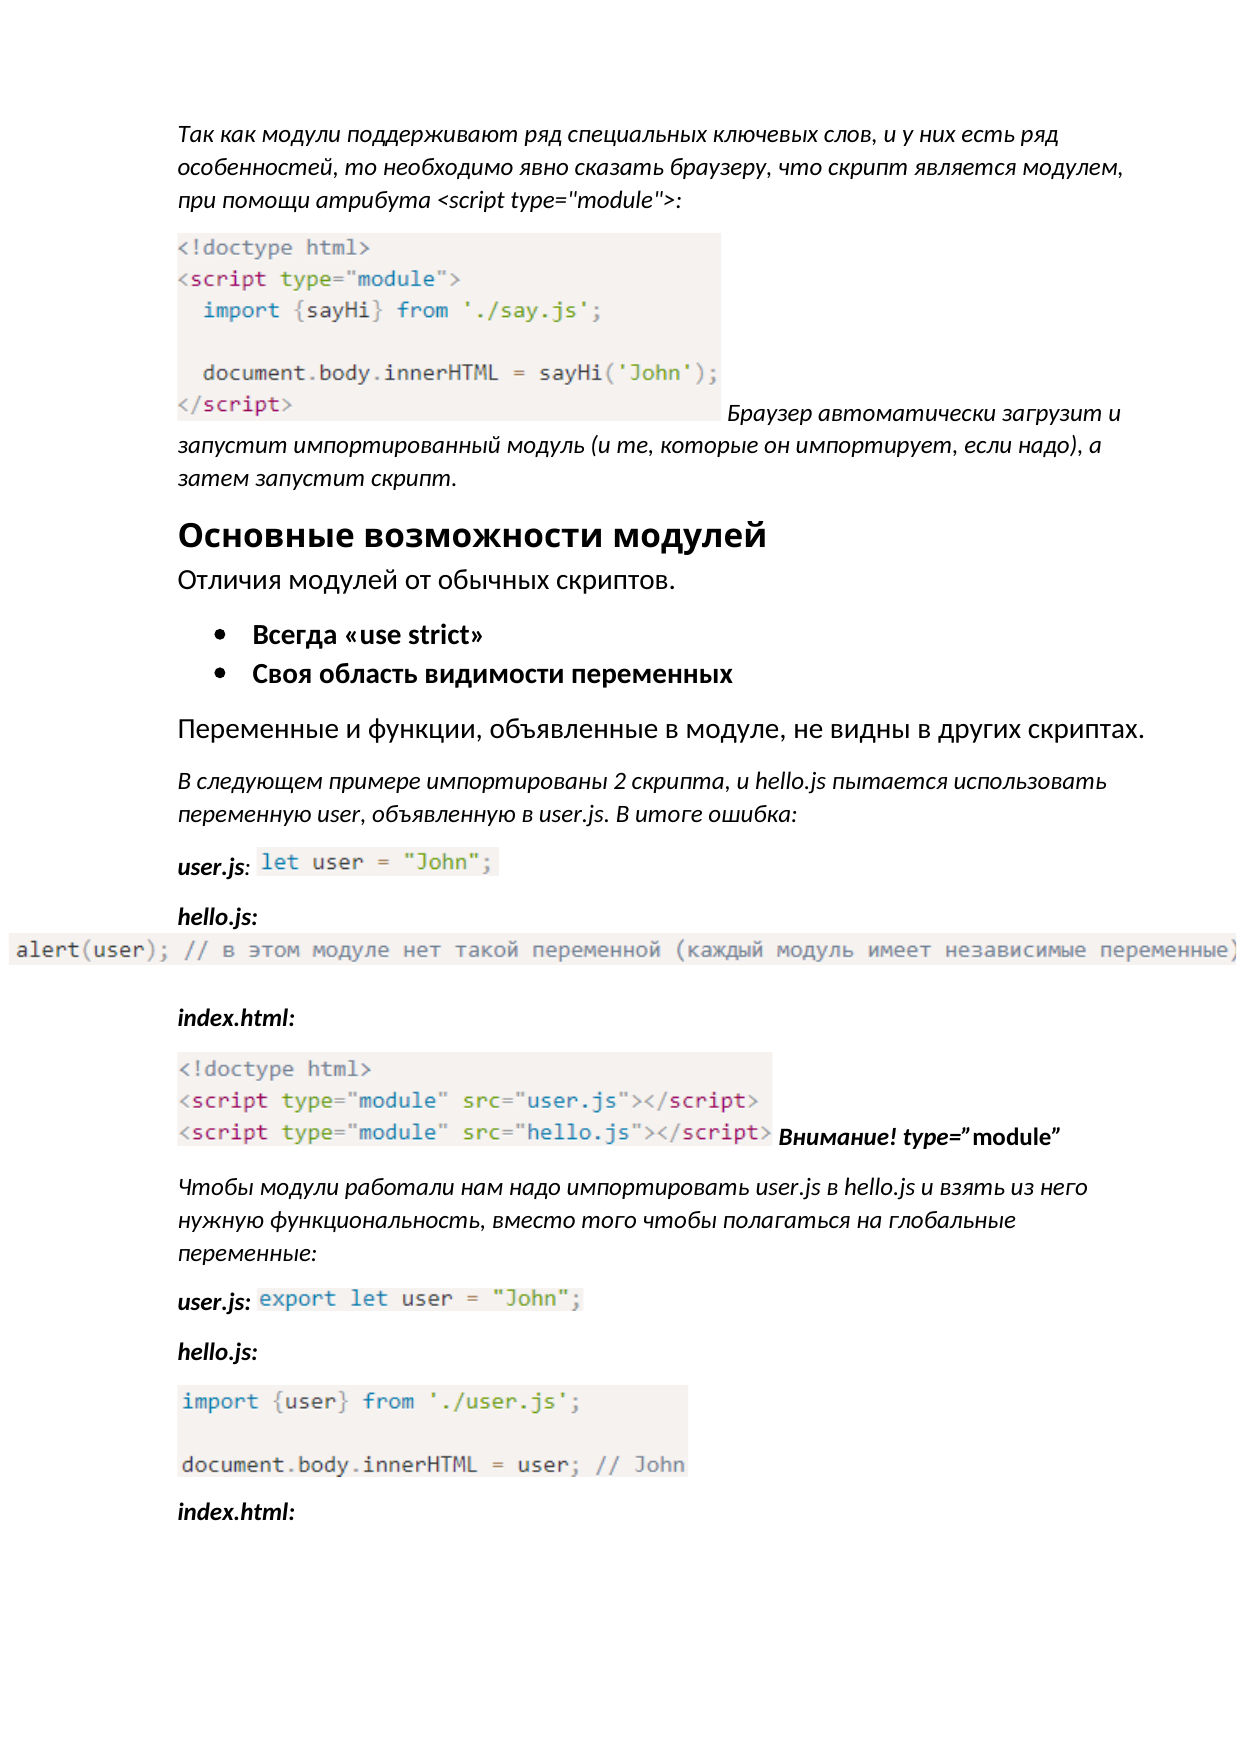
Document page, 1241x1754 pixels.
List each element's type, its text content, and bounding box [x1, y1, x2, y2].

picture [8, 933, 1236, 964]
text hello.js: [177, 901, 1152, 931]
text hello.js: [177, 1336, 1152, 1367]
text index.html: [177, 1496, 1152, 1526]
text Чтобы модули работали нам надо импортировать user.js в hello.js и взять из него нужную функциональность, вместо того чтобы полагаться на глобальные переменные: [177, 1171, 1152, 1267]
list Своя область видимости переменных [215, 655, 1152, 690]
picture [256, 847, 499, 876]
text user.js: [177, 1286, 1152, 1317]
text Переменные и функции, объявленные в модуле, не видны в других скриптах. [177, 710, 1152, 745]
picture [256, 1288, 584, 1311]
text Так как модули поддерживают ряд специальных ключевых слов, и у них есть ряд особенностей, то необходимо явно сказать браузеру, что скрипт является модулем, при помощи атрибута <script type="module">: [177, 118, 1152, 214]
picture [177, 1052, 773, 1146]
text index.html: [177, 964, 1152, 1033]
subtitle Основные возможности модулей [177, 512, 1152, 558]
picture [177, 1385, 689, 1477]
text Отличия модулей от обычных скриптов. [177, 561, 1152, 597]
picture [177, 233, 722, 421]
text В следующем примере импортированы 2 скрипта, и hello.js пытается использовать переменную user, объявленную в user.js. В итоге ошибка: [177, 765, 1152, 828]
list Всегда «use strict» [215, 616, 1152, 652]
text user.js: [177, 847, 1152, 882]
